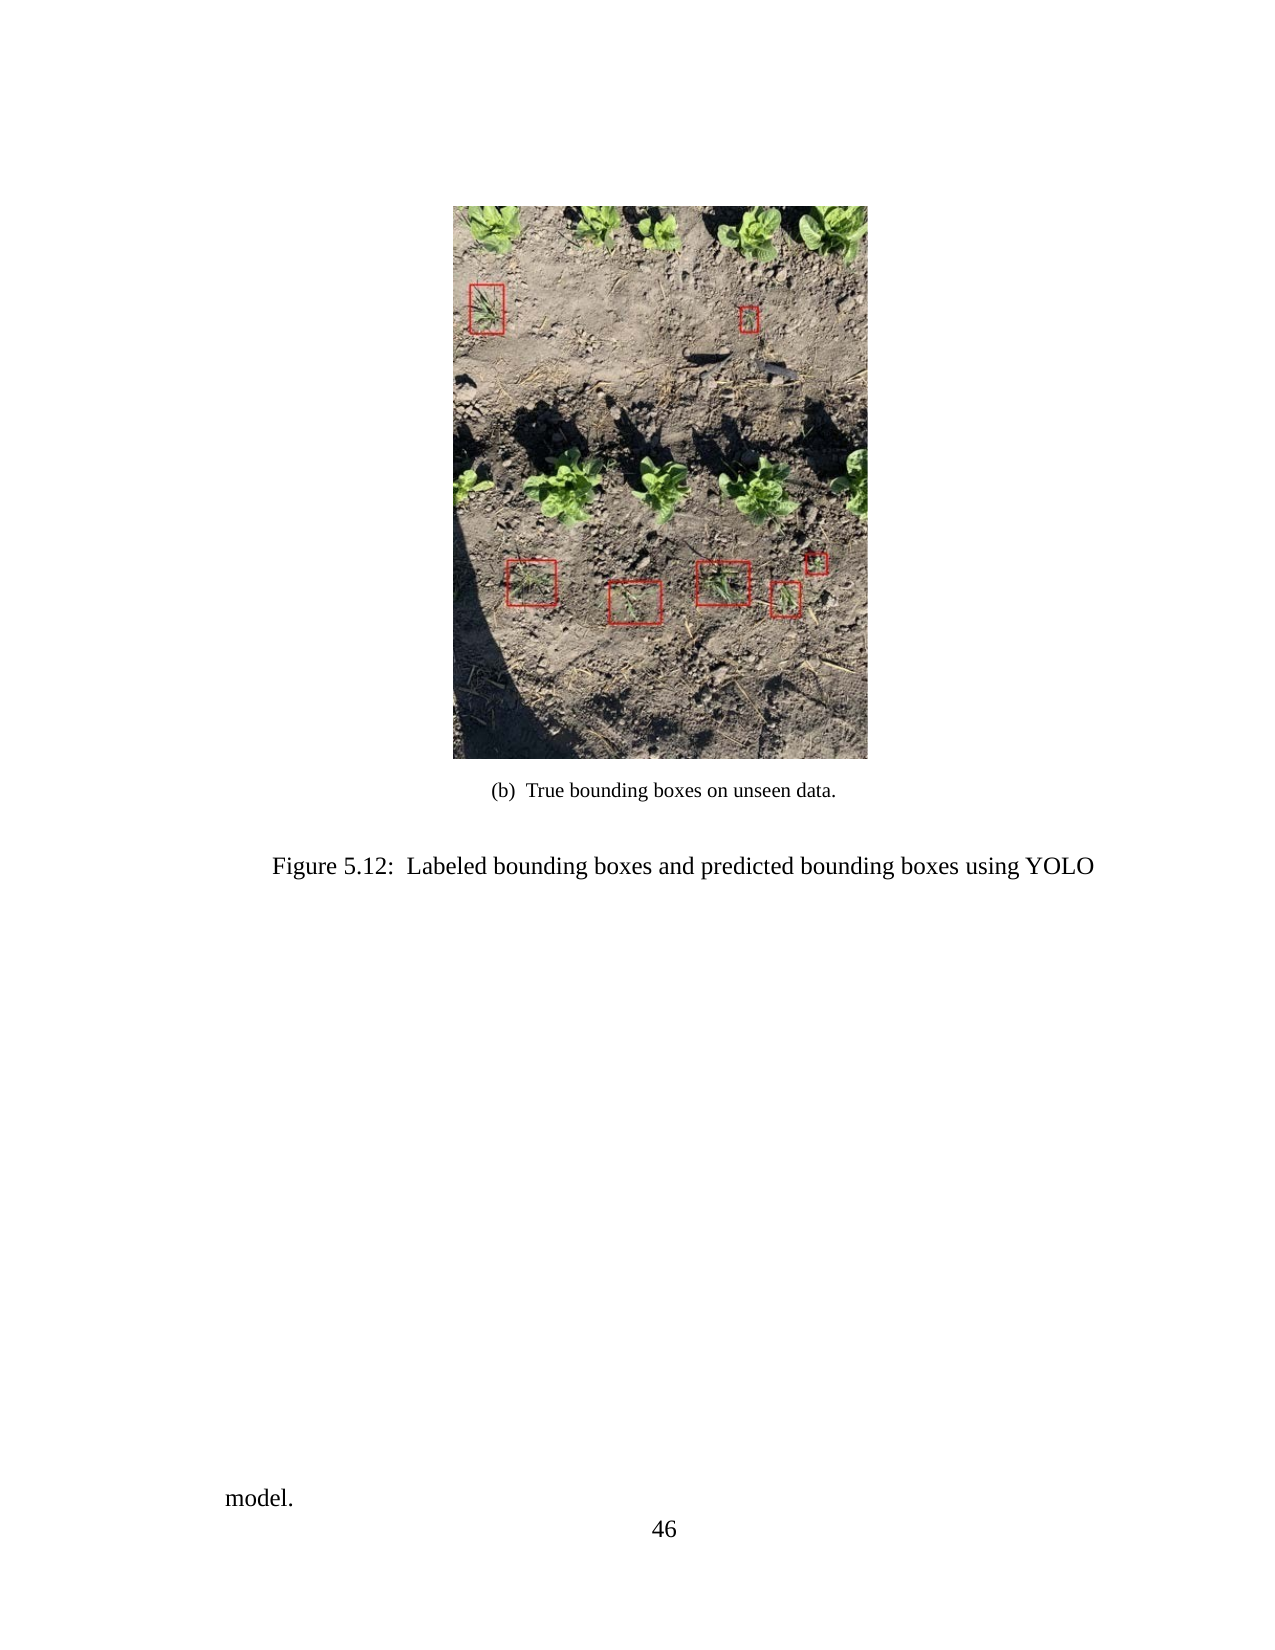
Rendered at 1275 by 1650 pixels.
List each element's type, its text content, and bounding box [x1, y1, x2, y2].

picture [453, 206, 868, 759]
text Figure 5.12: Labeled bounding boxes and predicted bounding boxes using YOLO [179, 851, 1101, 879]
list True bounding boxes on unseen data. [247, 778, 1081, 802]
